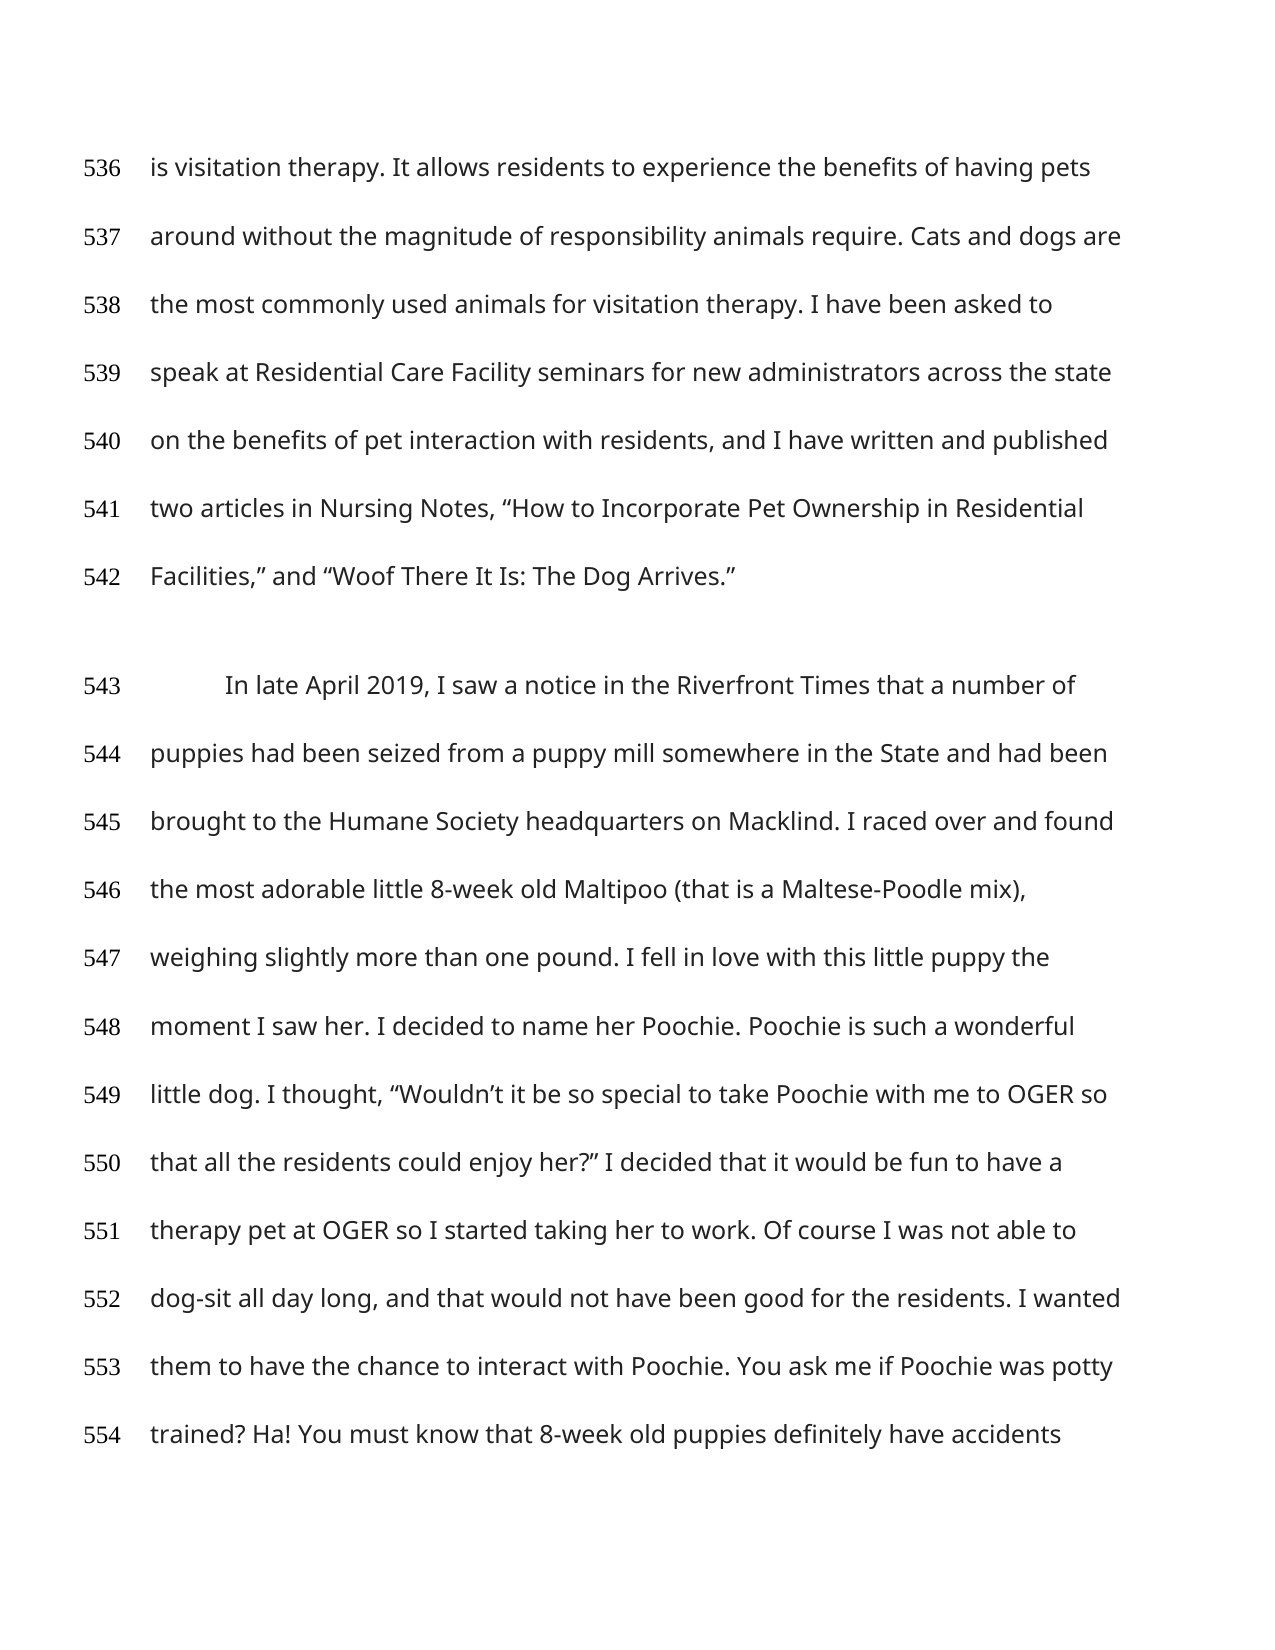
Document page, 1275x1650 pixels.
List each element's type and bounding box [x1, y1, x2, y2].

text [150, 150, 1125, 593]
text [150, 667, 1125, 1451]
